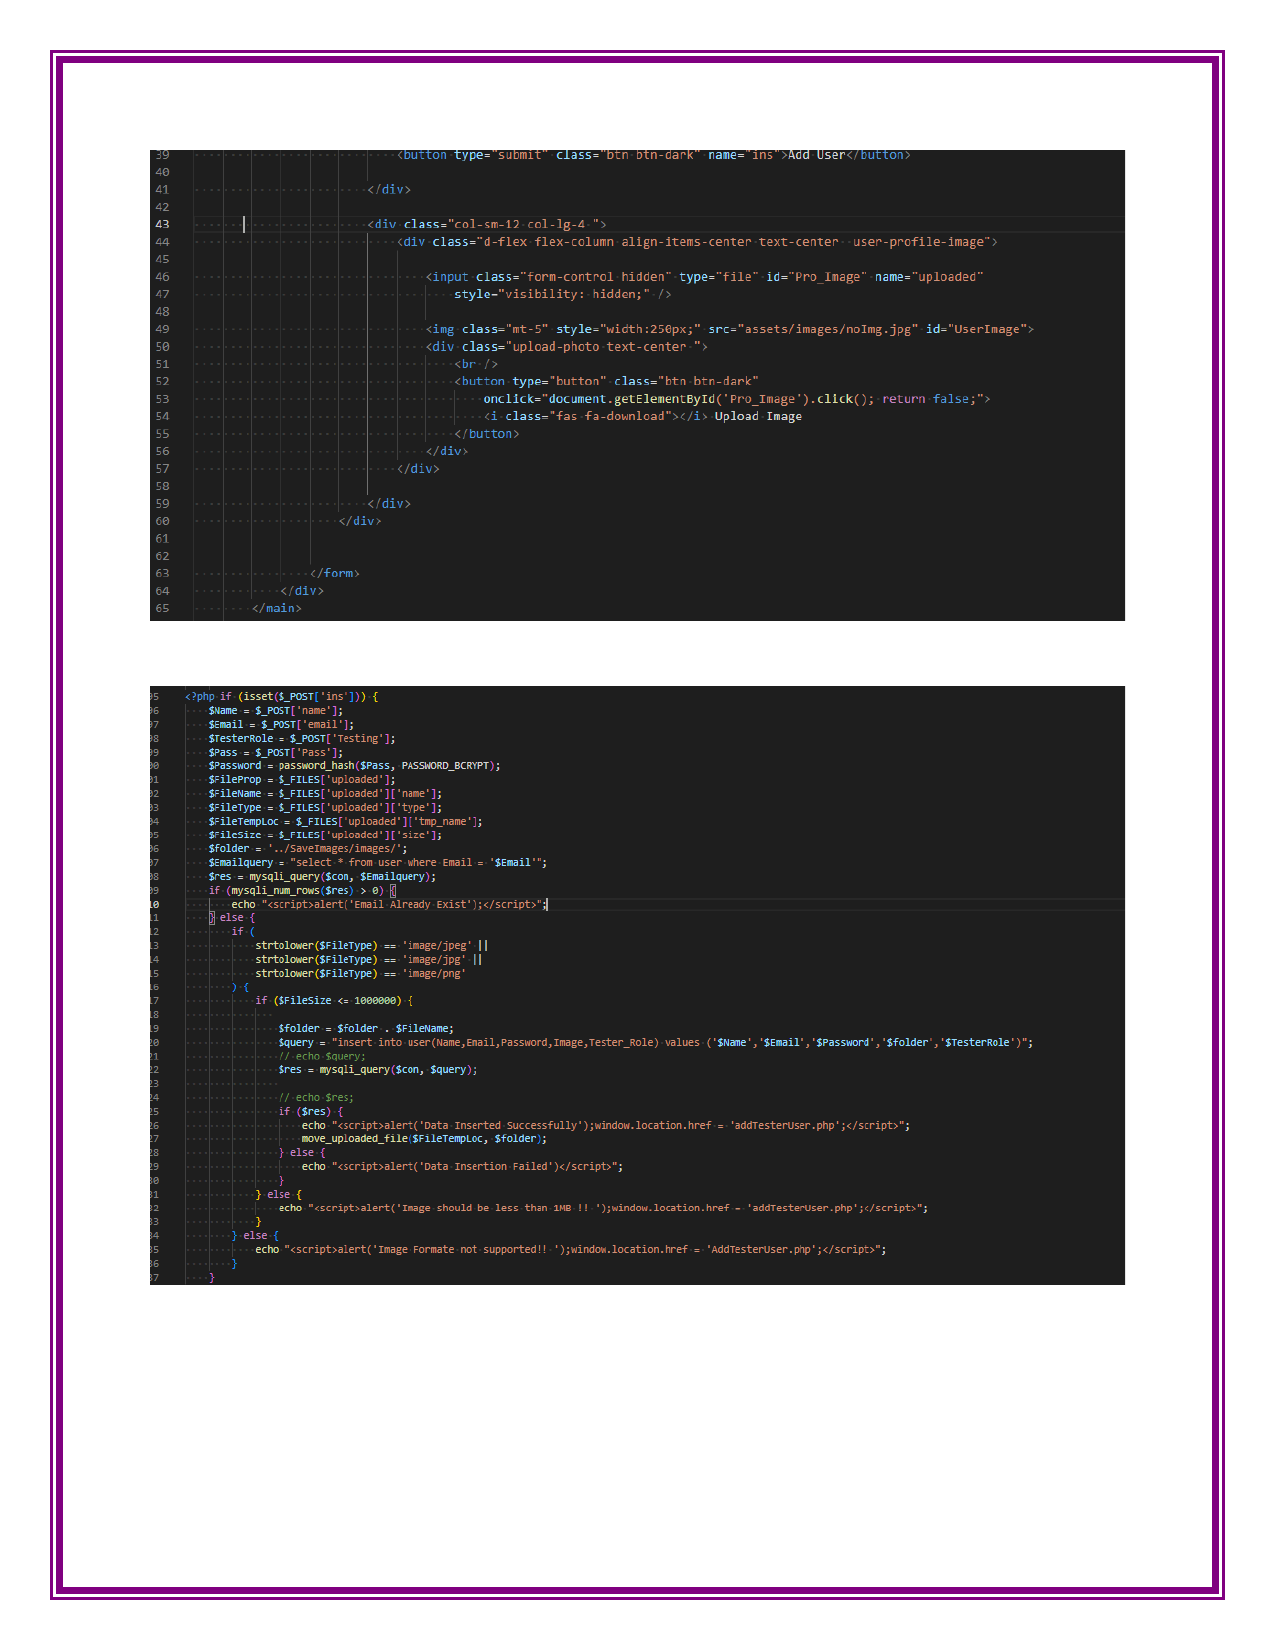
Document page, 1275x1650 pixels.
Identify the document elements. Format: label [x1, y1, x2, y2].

picture [150, 686, 1125, 1285]
picture [150, 150, 1125, 621]
